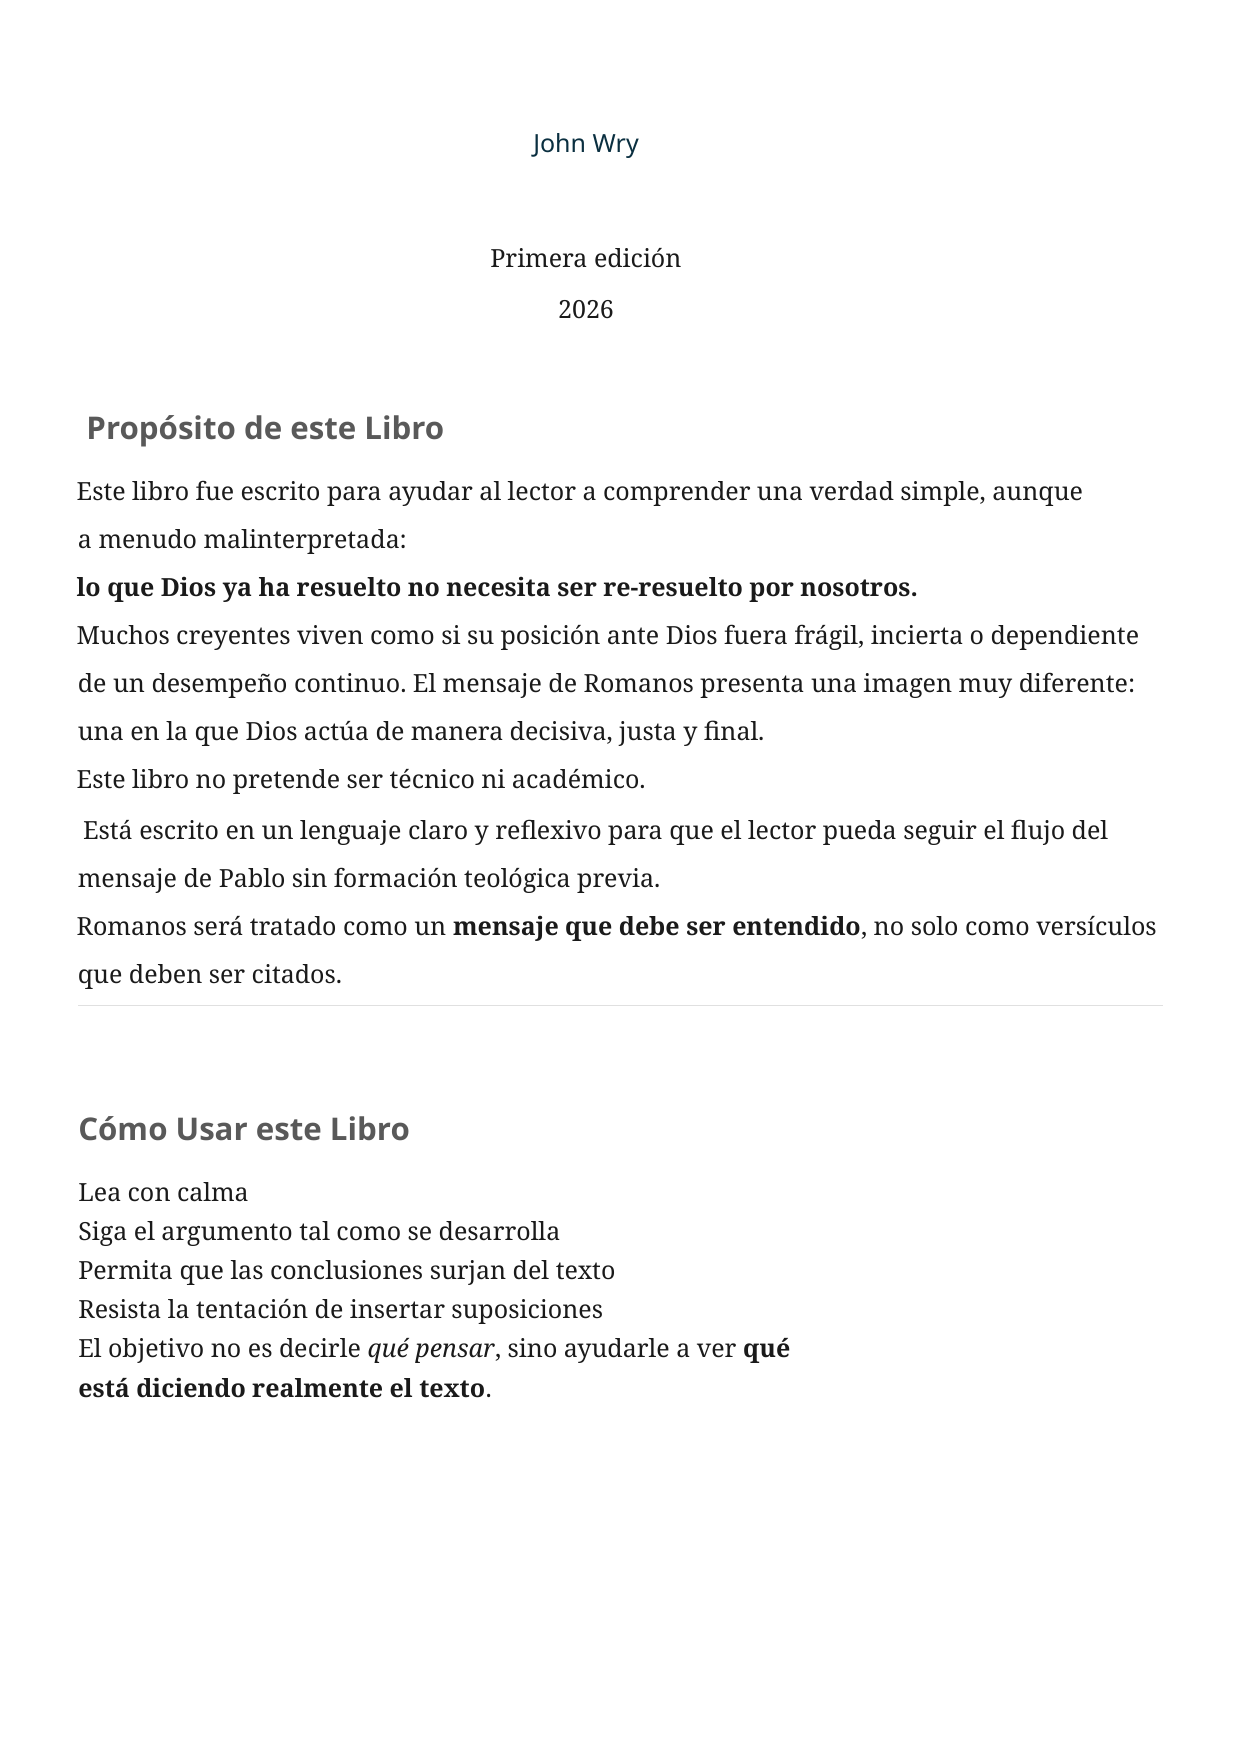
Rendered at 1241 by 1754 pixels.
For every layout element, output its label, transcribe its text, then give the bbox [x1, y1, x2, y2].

text está diciendo realmente el texto. [78, 1370, 1163, 1404]
text Lea con calma [78, 1174, 1163, 1208]
text Está escrito en un lenguaje claro y reflexivo para que el lector pueda seguir el flujo del mensaje de Pablo sin formación teológica previa. [76, 813, 1163, 895]
text Permita que las conclusiones surjan del texto [78, 1253, 1163, 1287]
text Este libro no pretende ser técnico ni académico. [76, 762, 1163, 796]
text Romanos será tratado como un mensaje que debe ser entendido, no solo como versículos que deben ser citados. [76, 909, 1163, 991]
text Primera edición [78, 241, 1093, 275]
text Siga el argumento tal como se desarrolla [78, 1213, 1163, 1248]
text Muchos creyentes viven como si su posición ante Dios fuera frágil, incierta o dependiente de un desempeño continuo. El mensaje de Romanos presenta una imagen muy diferente: una en la que Dios actúa de manera decisiva, justa y final. [76, 618, 1163, 748]
text 2026 [78, 292, 1093, 326]
subtitle John Wry [78, 126, 1093, 160]
text Resista la tentación de insertar suposiciones [78, 1292, 1163, 1326]
text Este libro fue escrito para ayudar al lector a comprender una verdad simple, aunque a menudo malinterpretada: [76, 473, 1093, 556]
text El objetivo no es decirle qué pensar, sino ayudarle a ver qué [78, 1331, 1163, 1365]
text lo que Dios ya ha resuelto no necesita ser re-resuelto por nosotros. [76, 569, 1093, 604]
subtitle Propósito de este Libro [78, 406, 1163, 449]
subtitle Cómo Usar este Libro [78, 1107, 1163, 1150]
